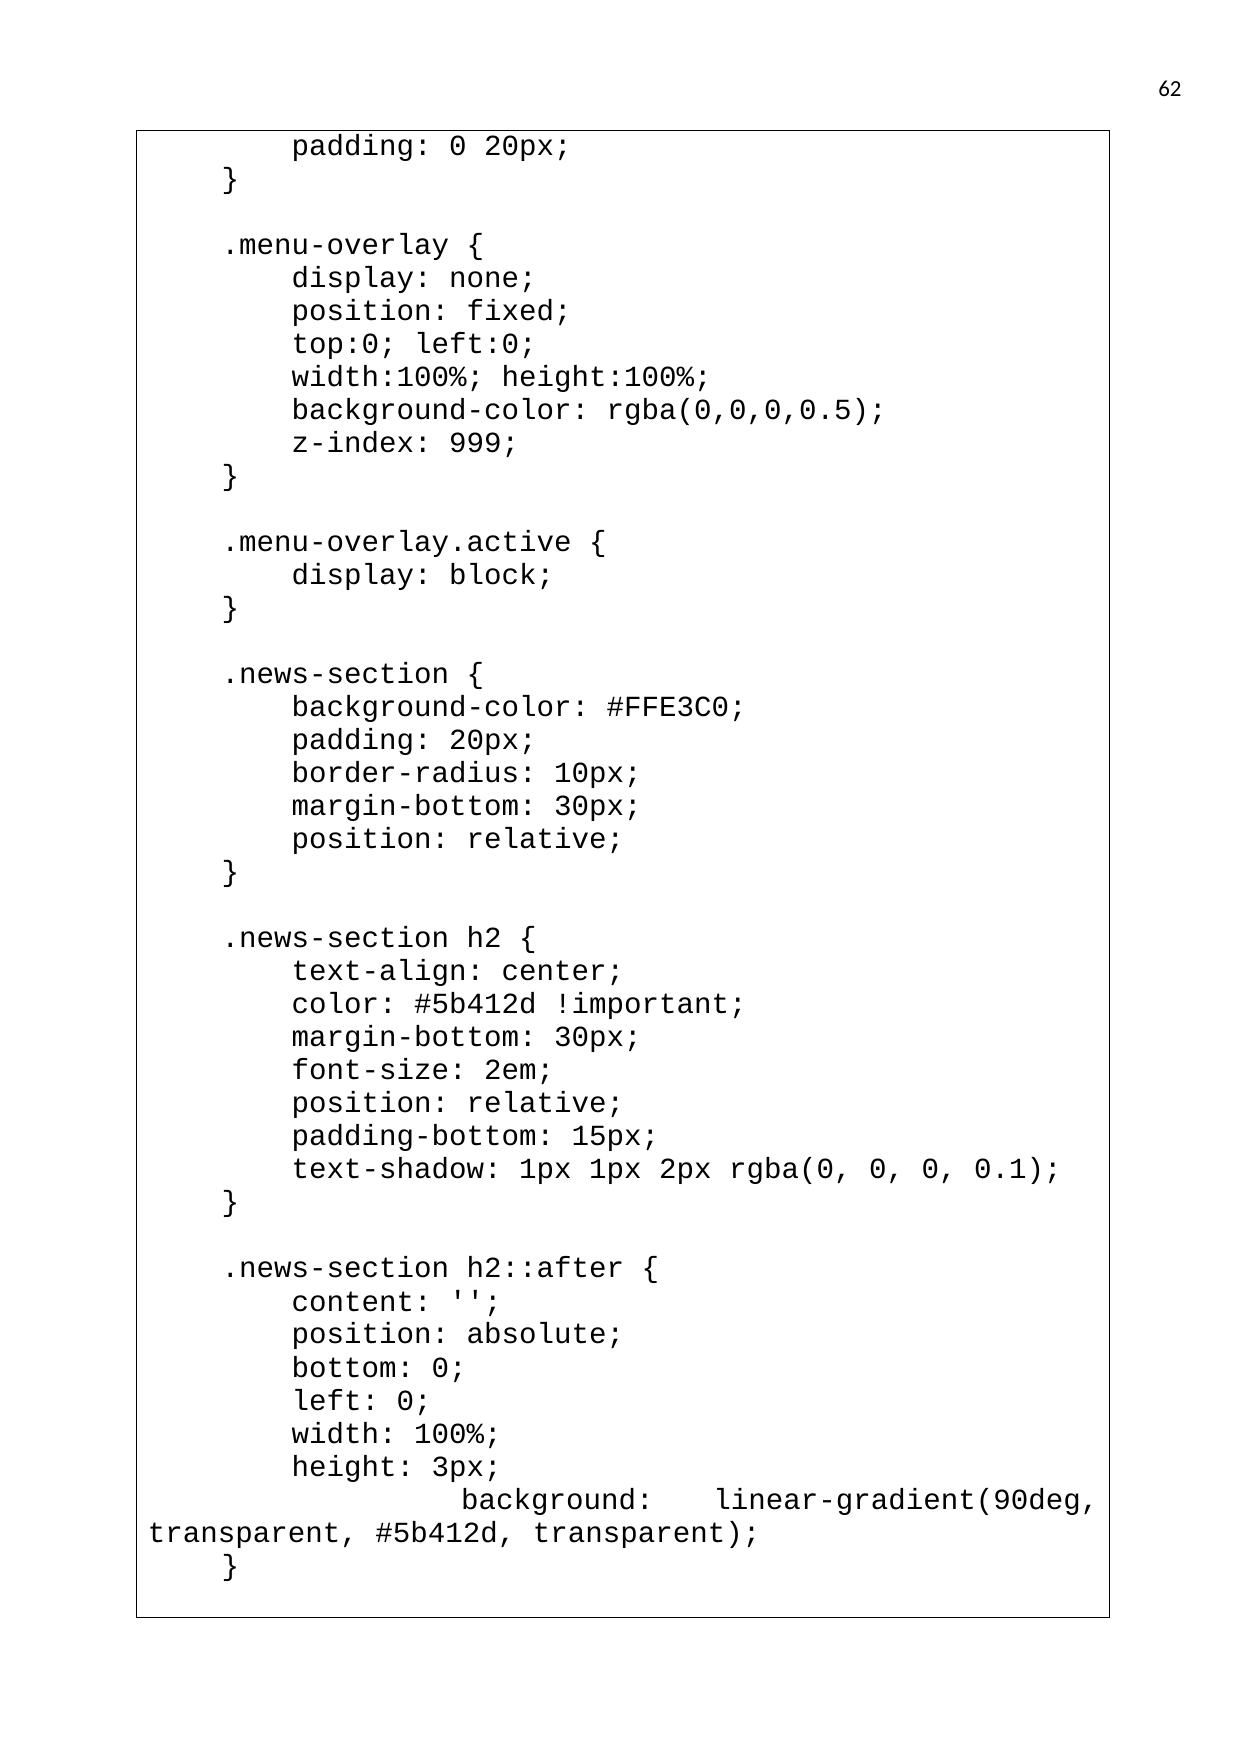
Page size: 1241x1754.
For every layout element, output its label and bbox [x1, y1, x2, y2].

table_header [137, 131, 1109, 1617]
